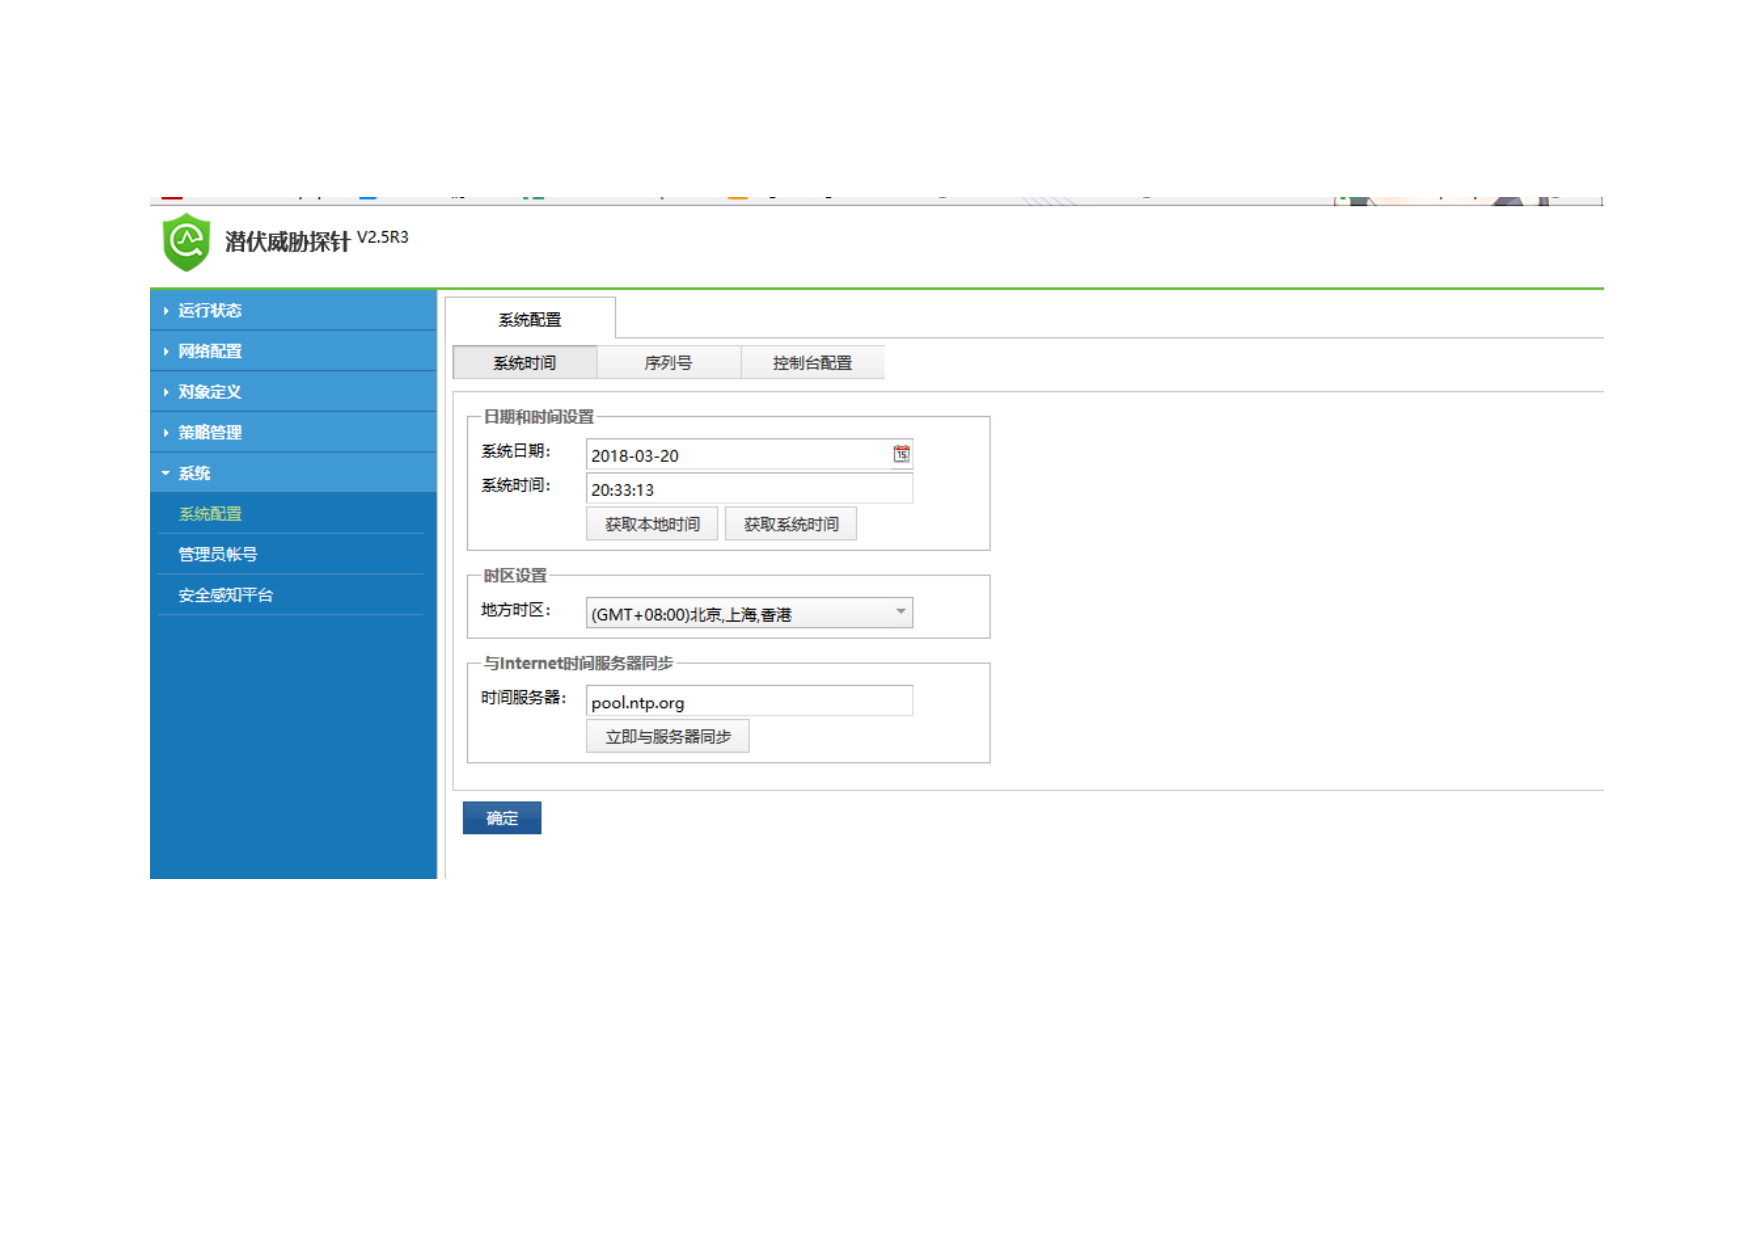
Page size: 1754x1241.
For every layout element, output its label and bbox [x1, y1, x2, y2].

picture [150, 197, 1604, 879]
